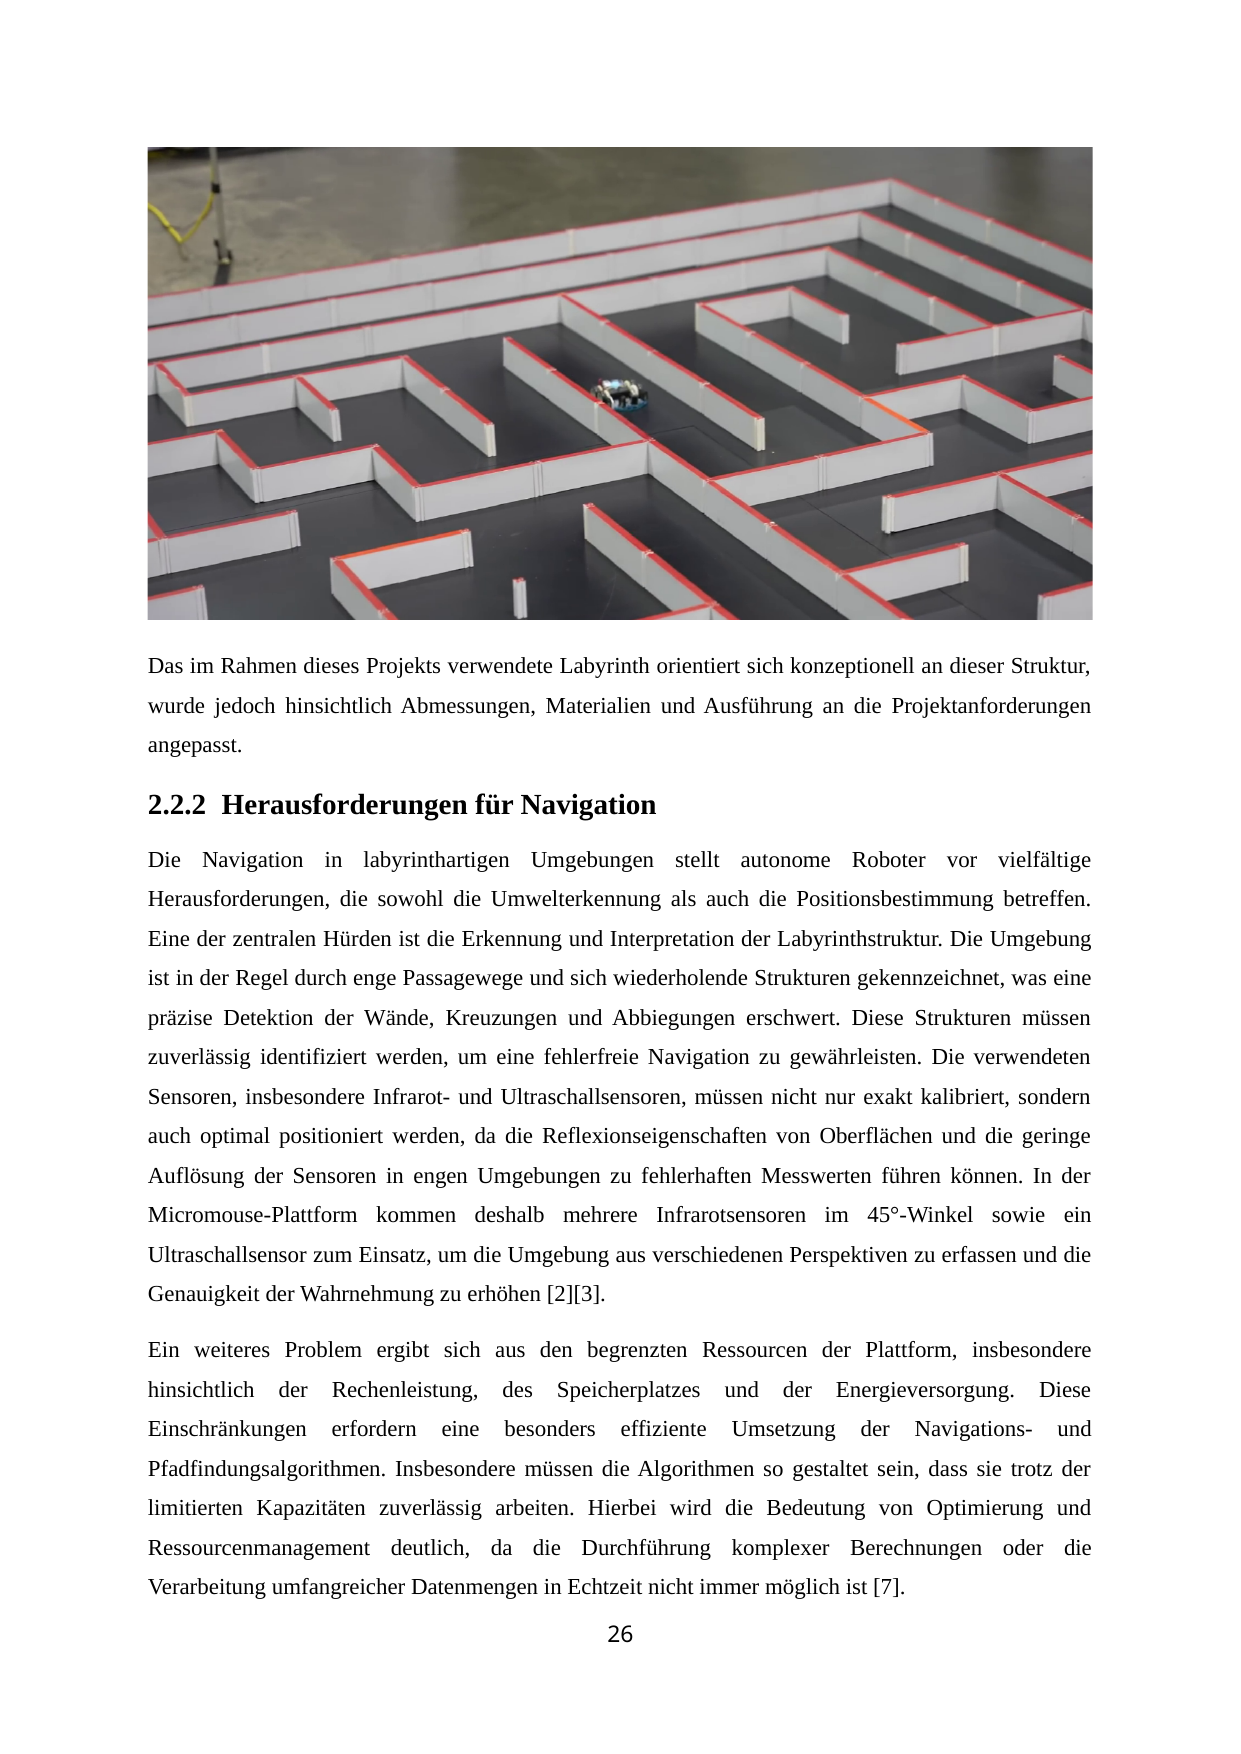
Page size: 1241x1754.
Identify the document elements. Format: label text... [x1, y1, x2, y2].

text Die Navigation in labyrinthartigen Umgebungen stellt autonome Roboter vor vielfältige Herausforderungen, die sowohl die Umwelterkennung als auch die Positionsbestimmung betreffen. Eine der zentralen Hürden ist die Erkennung und Interpretation der Labyrinthstruktur. Die Umgebung ist in der Regel durch enge Passagewege und sich wiederholende Strukturen gekennzeichnet, was eine präzise Detektion der Wände, Kreuzungen und Abbiegungen erschwert. Diese Strukturen müssen zuverlässig identifiziert werden, um eine fehlerfreie Navigation zu gewährleisten. Die verwendeten Sensoren, insbesondere Infrarot- und Ultraschallsensoren, müssen nicht nur exakt kalibriert, sondern auch optimal positioniert werden, da die Reflexionseigenschaften von Oberflächen und die geringe Auflösung der Sensoren in engen Umgebungen zu fehlerhaften Messwerten führen können. In der Micromouse-Plattform kommen deshalb mehrere Infrarotsensoren im 45°-Winkel sowie ein Ultraschallsensor zum Einsatz, um die Umgebung aus verschiedenen Perspektiven zu erfassen und die Genauigkeit der Wahrnehmung zu erhöhen [2][3]. [148, 846, 1093, 1307]
picture [147, 147, 1093, 620]
text Ein weiteres Problem ergibt sich aus den begrenzten Ressourcen der Plattform, insbesondere hinsichtlich der Rechenleistung, des Speicherplatzes und der Energieversorgung. Diese Einschränkungen erfordern eine besonders effiziente Umsetzung der Navigations- und Pfadfindungsalgorithmen. Insbesondere müssen die Algorithmen so gestaltet sein, dass sie trotz der limitierten Kapazitäten zuverlässig arbeiten. Hierbei wird die Bedeutung von Optimierung und Ressourcenmanagement deutlich, da die Durchführung komplexer Berechnungen oder die Verarbeitung umfangreicher Datenmengen in Echtzeit nicht immer möglich ist [7]. [148, 1336, 1093, 1599]
subtitle 2.2.2 Herausforderungen für Navigation [148, 787, 1093, 821]
text Das im Rahmen dieses Projekts verwendete Labyrinth orientiert sich konzeptionell an dieser Struktur, wurde jedoch hinsichtlich Abmessungen, Materialien und Ausführung an die Projektanforderungen angepasst. [148, 652, 1093, 757]
